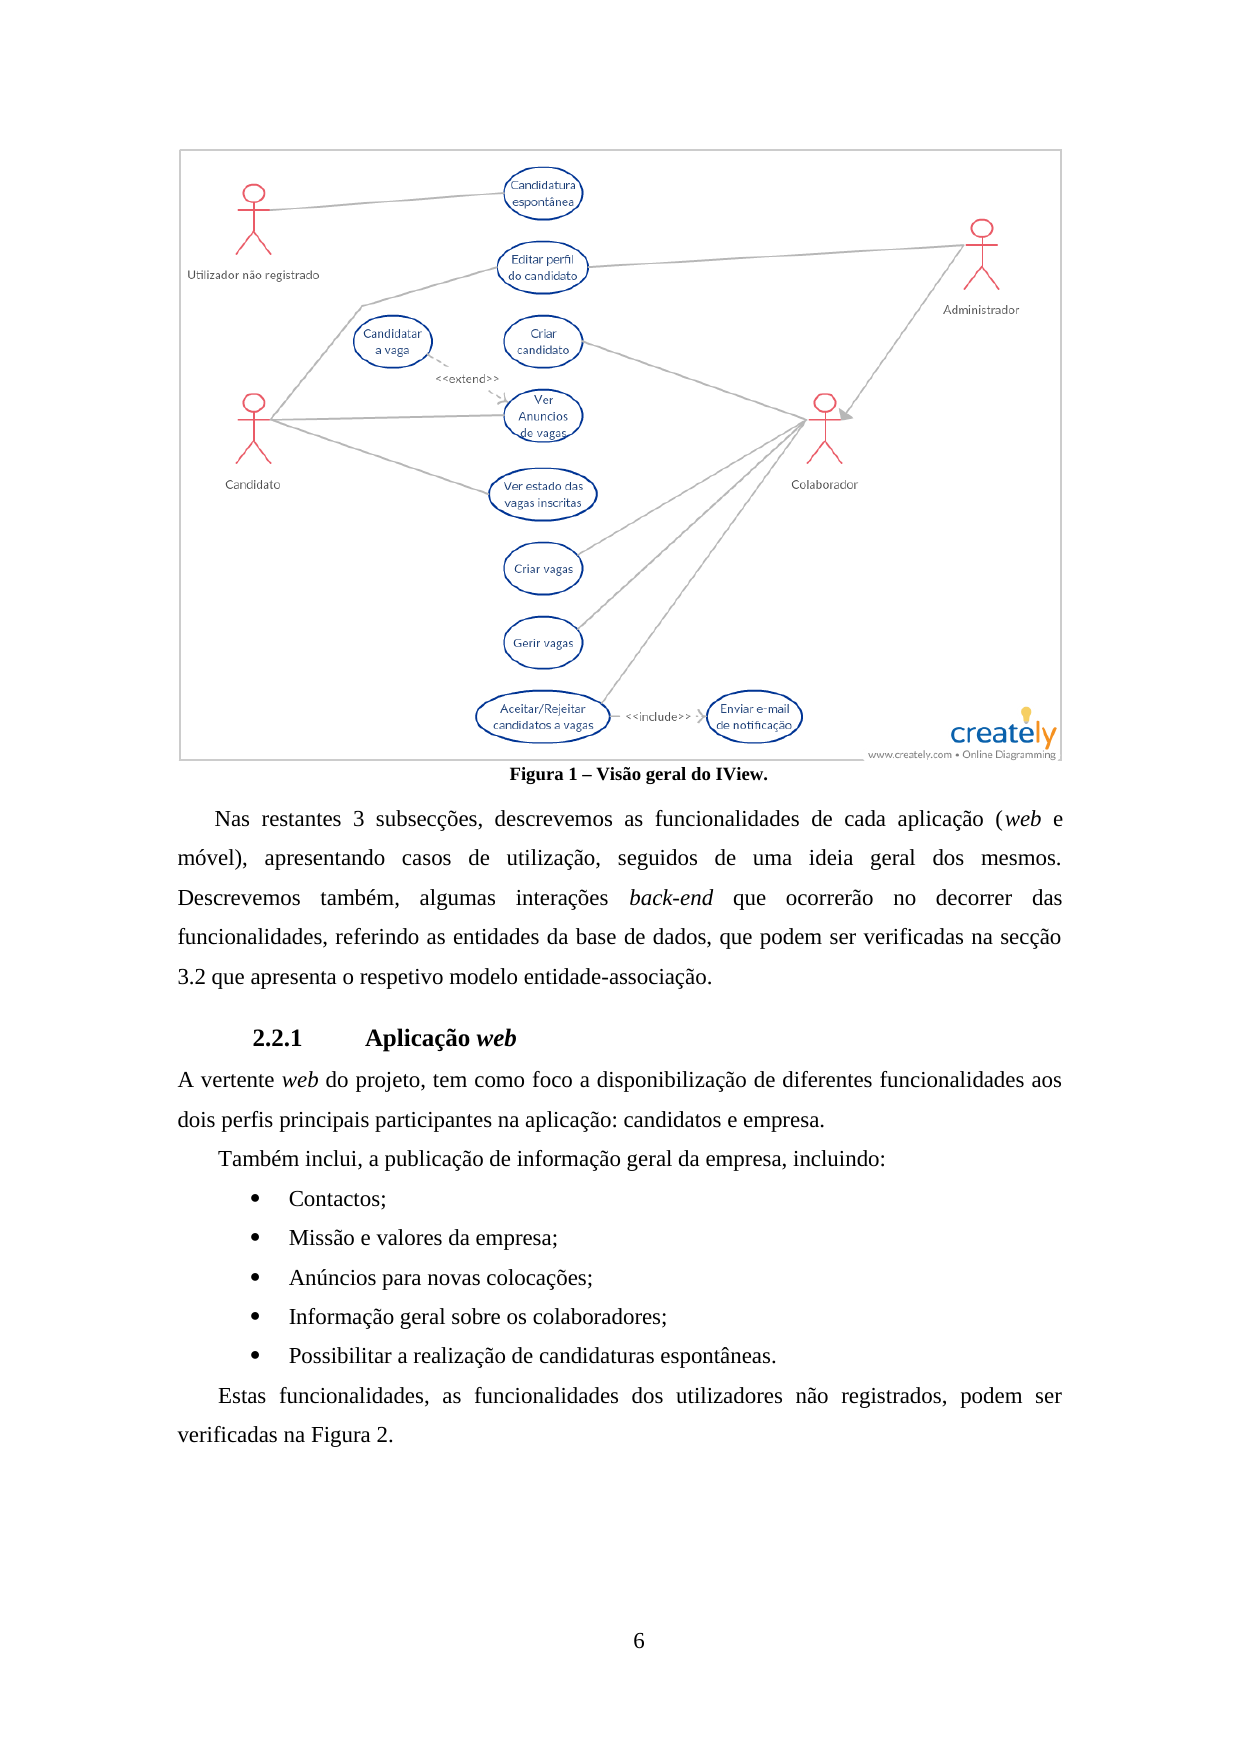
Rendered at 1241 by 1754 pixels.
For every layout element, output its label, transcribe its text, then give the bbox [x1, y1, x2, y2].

list Missão e valores da empresa; [251, 1224, 1063, 1251]
text Nas restantes 3 subsecções, descrevemos as funcionalidades de cada aplicação (web e móvel), apresentando casos de utilização, seguidos de uma ideia geral dos mesmos. Descrevemos também, algumas interações back-end que ocorrerão no decorrer das funcionalidades, referindo as entidades da base de dados, que podem ser verificadas na secção 3.2 que apresenta o respetivo modelo entidade-associação. [177, 805, 1063, 989]
list Possibilitar a realização de candidaturas espontâneas. [251, 1343, 1063, 1369]
text Figura – Visão geral do IView. [177, 763, 1063, 784]
text Estas funcionalidades, as funcionalidades dos utilizadores não registrados, podem ser verificadas na Figura 2. [177, 1382, 1063, 1448]
text A vertente web do projeto, tem como foco a disponibilização de diferentes funcionalidades aos dois perfis principais participantes na aplicação: candidatos e empresa. [177, 1066, 1063, 1132]
list Anúncios para novas colocações; [251, 1264, 1063, 1290]
list Contactos; [251, 1185, 1063, 1211]
subtitle Aplicação web [252, 1023, 1063, 1052]
list Informação geral sobre os colaboradores; [251, 1303, 1063, 1329]
text Também inclui, a publicação de informação geral da empresa, incluindo: [177, 1145, 1063, 1172]
picture [177, 147, 1063, 763]
